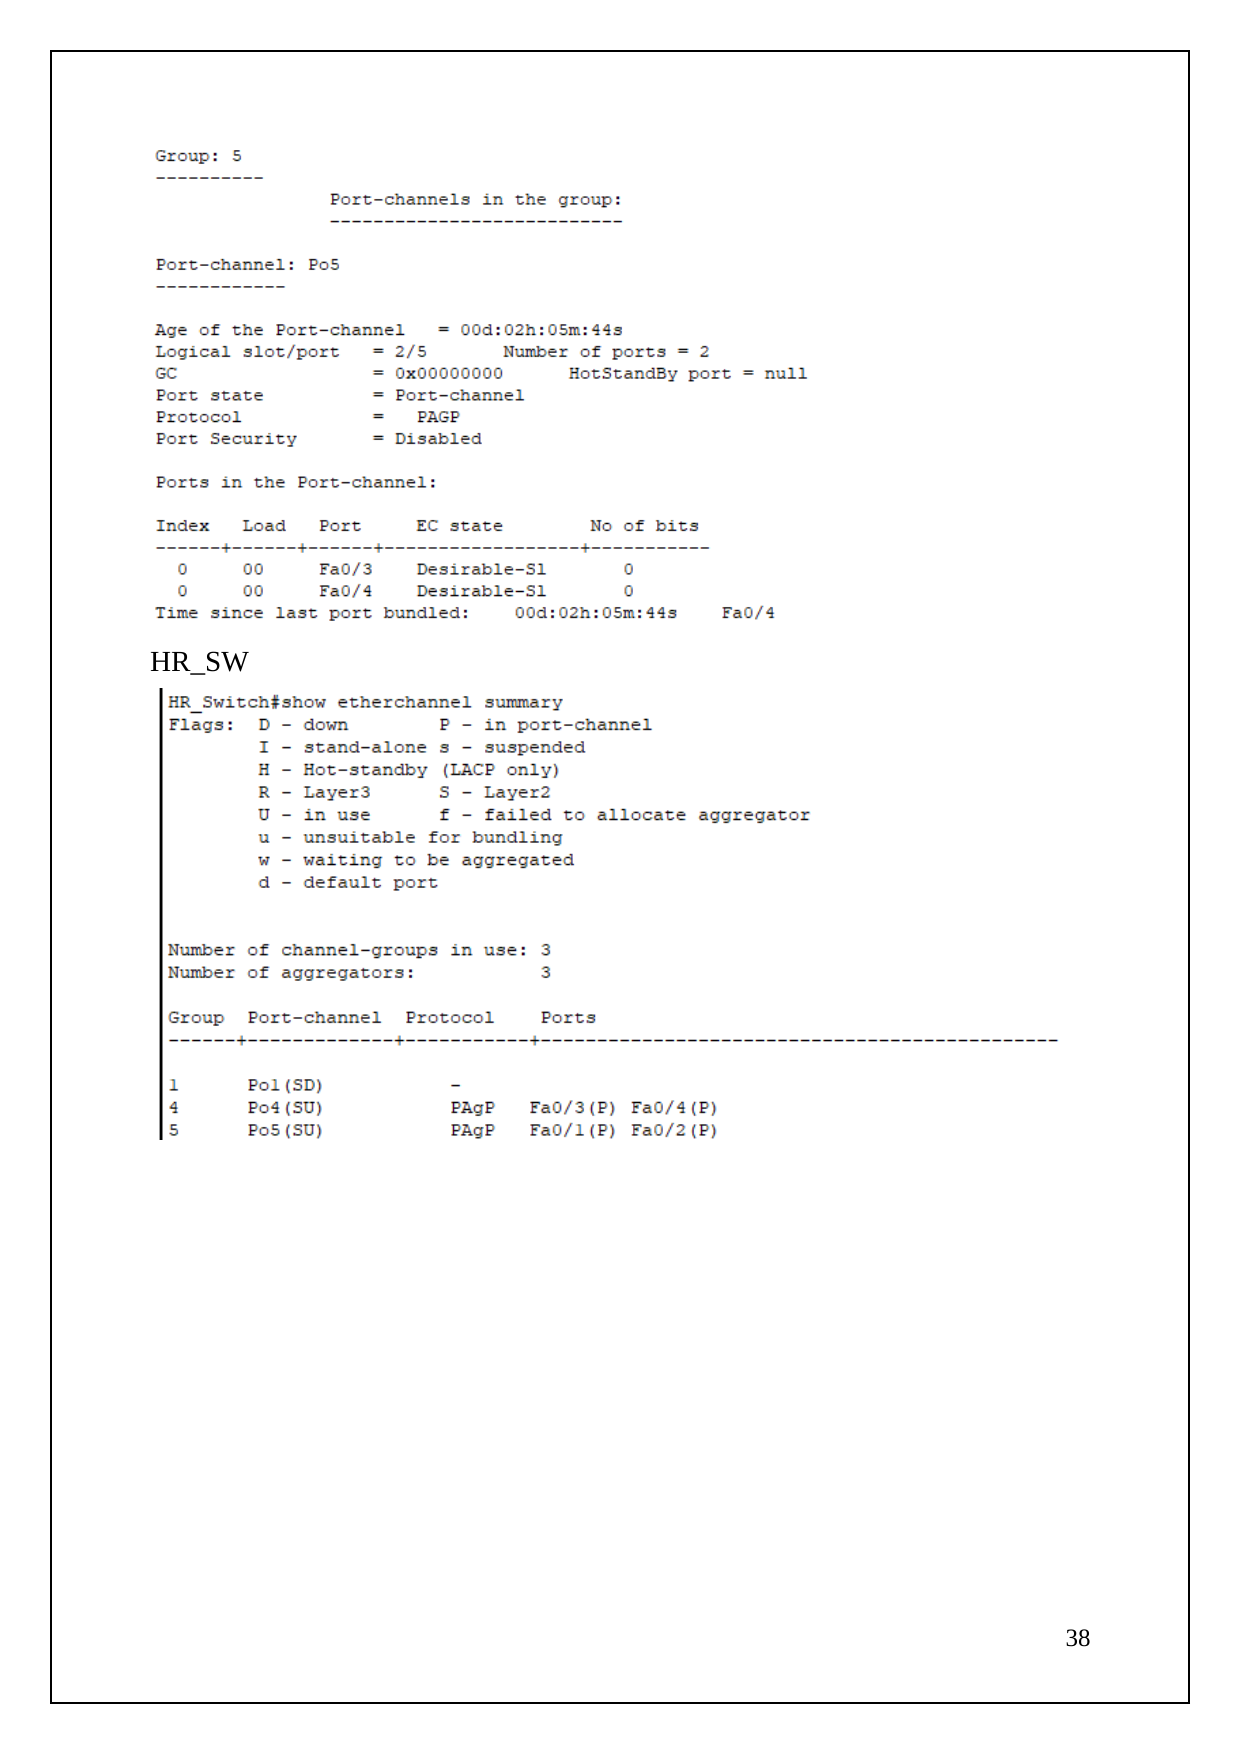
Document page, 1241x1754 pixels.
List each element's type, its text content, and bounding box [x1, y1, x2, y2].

picture [150, 150, 1089, 625]
picture [150, 688, 1089, 1140]
subtitle HR_SW [150, 644, 1090, 677]
